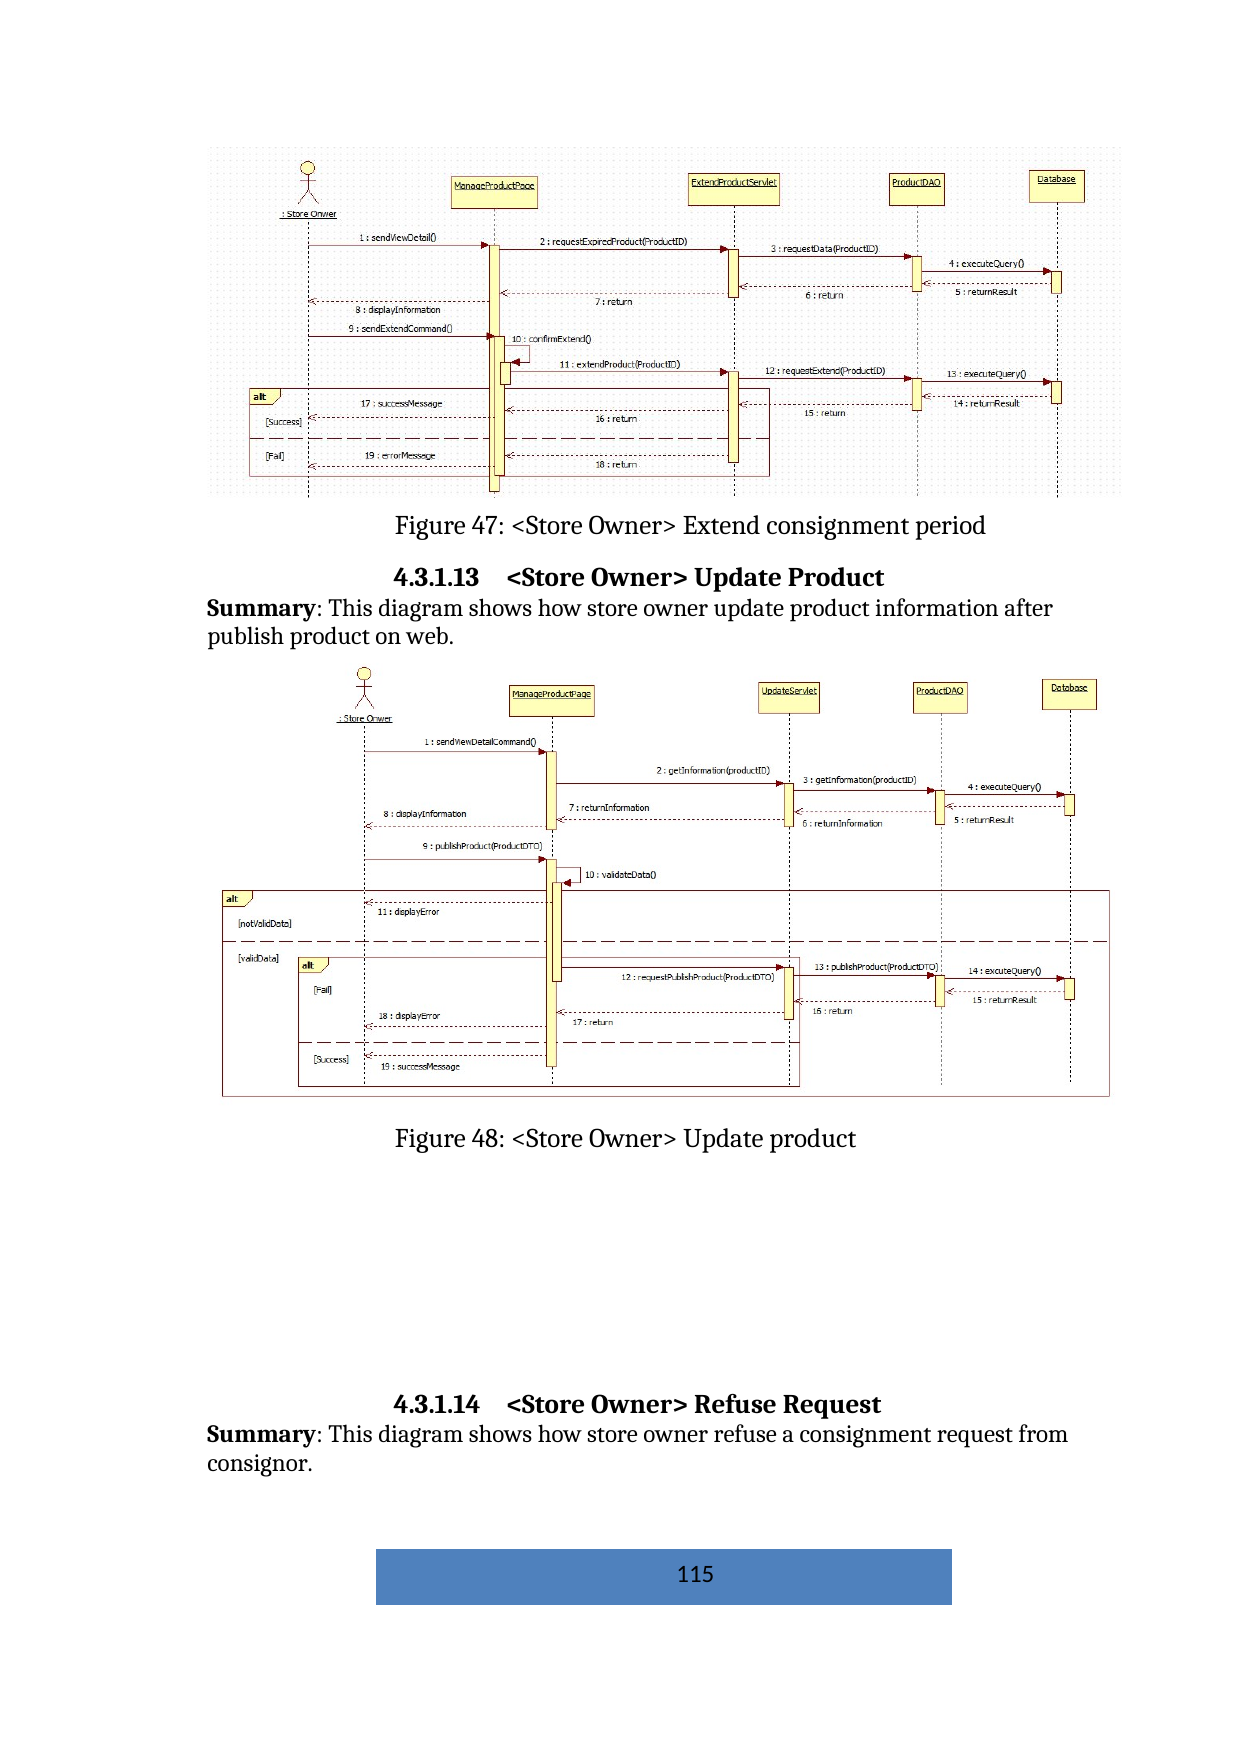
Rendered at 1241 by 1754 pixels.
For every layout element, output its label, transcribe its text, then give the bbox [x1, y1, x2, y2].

text Summary: This diagram shows how store owner refuse a consignment request from consignor. [207, 1420, 1122, 1478]
picture [207, 147, 1124, 498]
picture [207, 651, 1124, 1111]
text Summary: This diagram shows how store owner update product information after publish product on web. [207, 593, 1122, 651]
subtitle <Store Owner> Update Product [393, 562, 1122, 593]
subtitle <Store Owner> Refuse Request [393, 1389, 1122, 1420]
